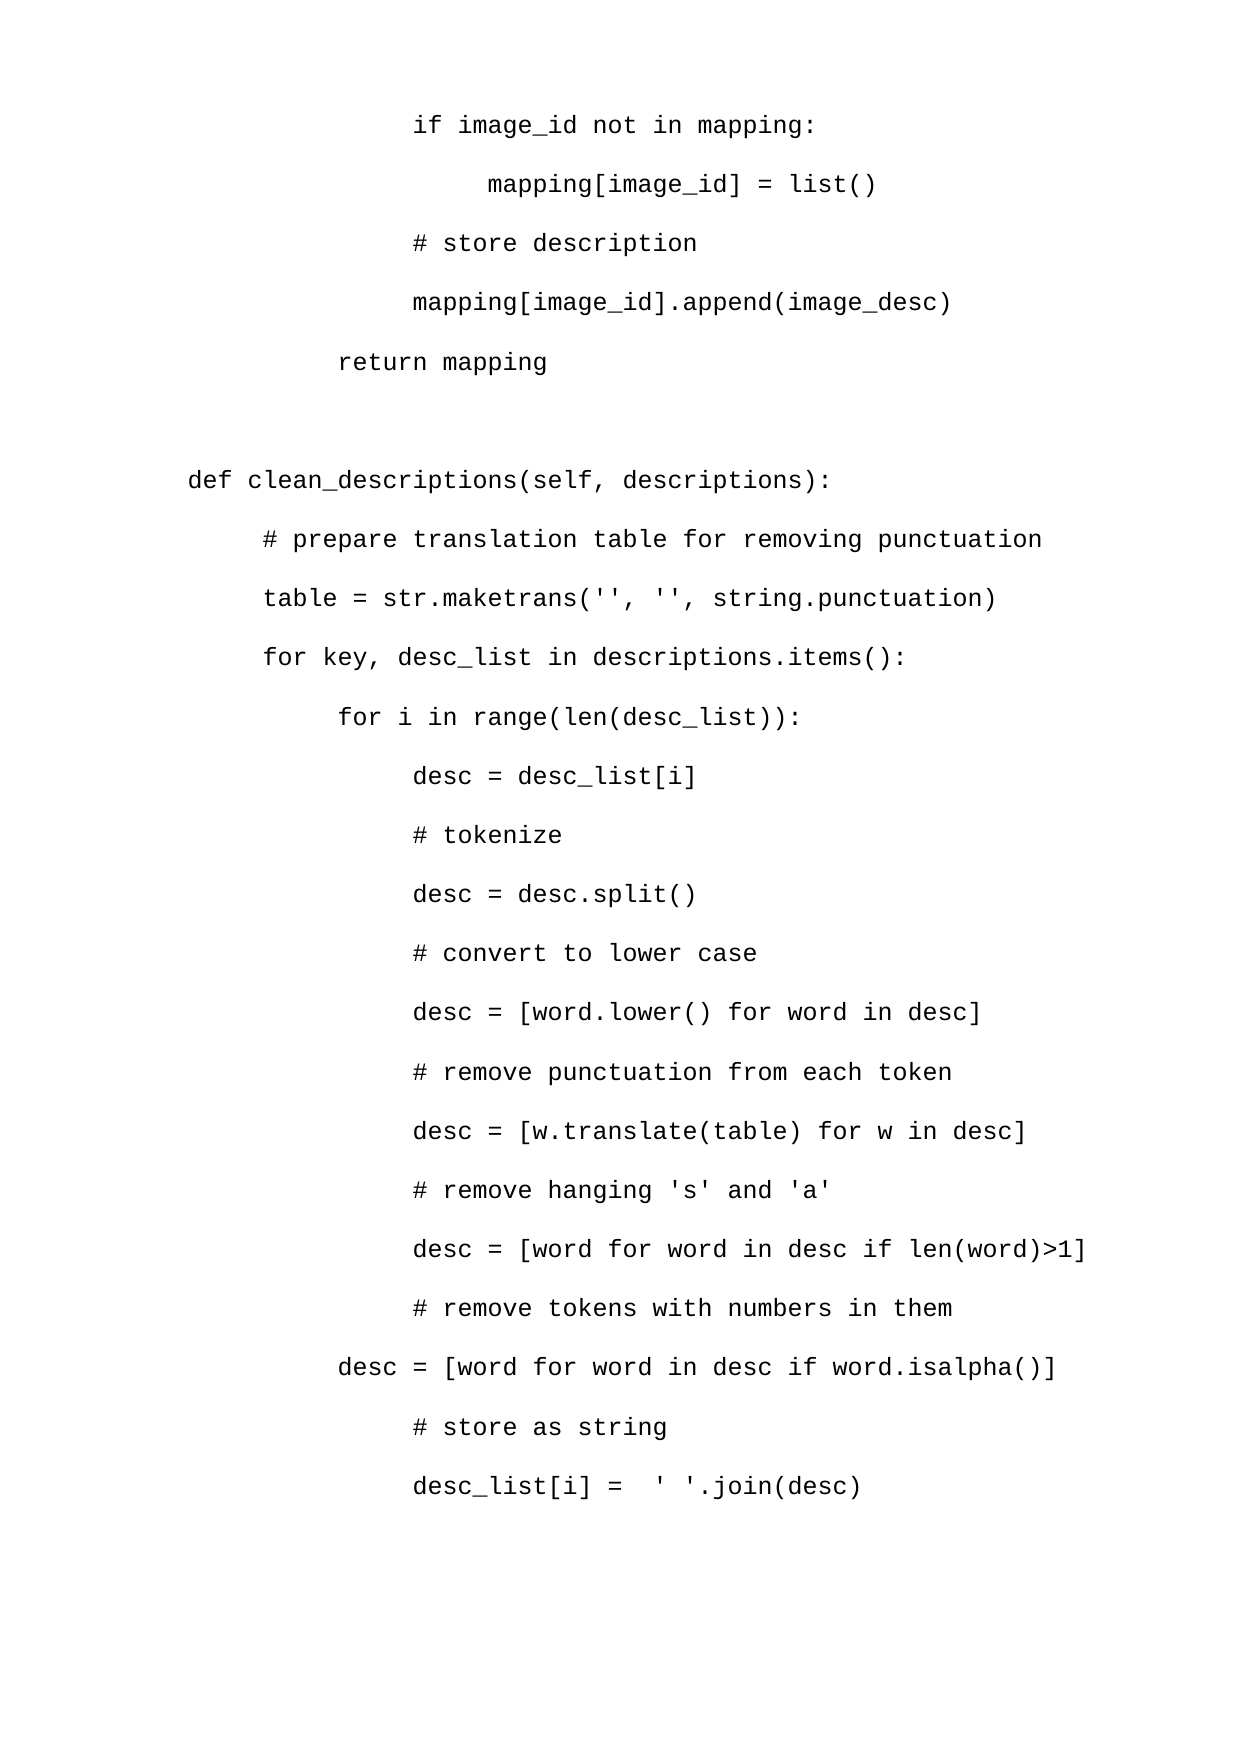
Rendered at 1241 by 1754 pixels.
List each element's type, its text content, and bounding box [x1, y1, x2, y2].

text table = str.maketrans('', '', string.punctuation) [187, 586, 1128, 614]
text return mapping [187, 349, 1128, 377]
text # remove punctuation from each token [187, 1059, 1128, 1087]
text desc = desc.split() [187, 882, 1128, 910]
text desc = [word.lower() for word in desc] [187, 1000, 1128, 1028]
text desc = desc_list[i] [187, 763, 1128, 792]
text # convert to lower case [187, 941, 1128, 969]
text # remove tokens with numbers in them [187, 1296, 1128, 1324]
text mapping[image_id].append(image_desc) [187, 290, 1128, 318]
text for key, desc_list in descriptions.items(): [187, 645, 1128, 673]
text mapping[image_id] = list() [187, 172, 1128, 200]
text # store description [187, 231, 1128, 259]
text desc_list[i] = ' '.join(desc) [187, 1473, 1128, 1502]
text desc = [word for word in desc if word.isalpha()] [187, 1355, 1128, 1383]
text # prepare translation table for removing punctuation [187, 527, 1128, 555]
text def clean_descriptions(self, descriptions): [187, 467, 1128, 496]
text for i in range(len(desc_list)): [187, 704, 1128, 732]
text # remove hanging 's' and 'a' [187, 1177, 1128, 1206]
text # tokenize [187, 822, 1128, 851]
text desc = [w.translate(table) for w in desc] [187, 1118, 1128, 1147]
text desc = [word for word in desc if len(word)>1] [187, 1237, 1128, 1265]
text # store as string [187, 1414, 1128, 1442]
text if image_id not in mapping: [187, 112, 1128, 141]
